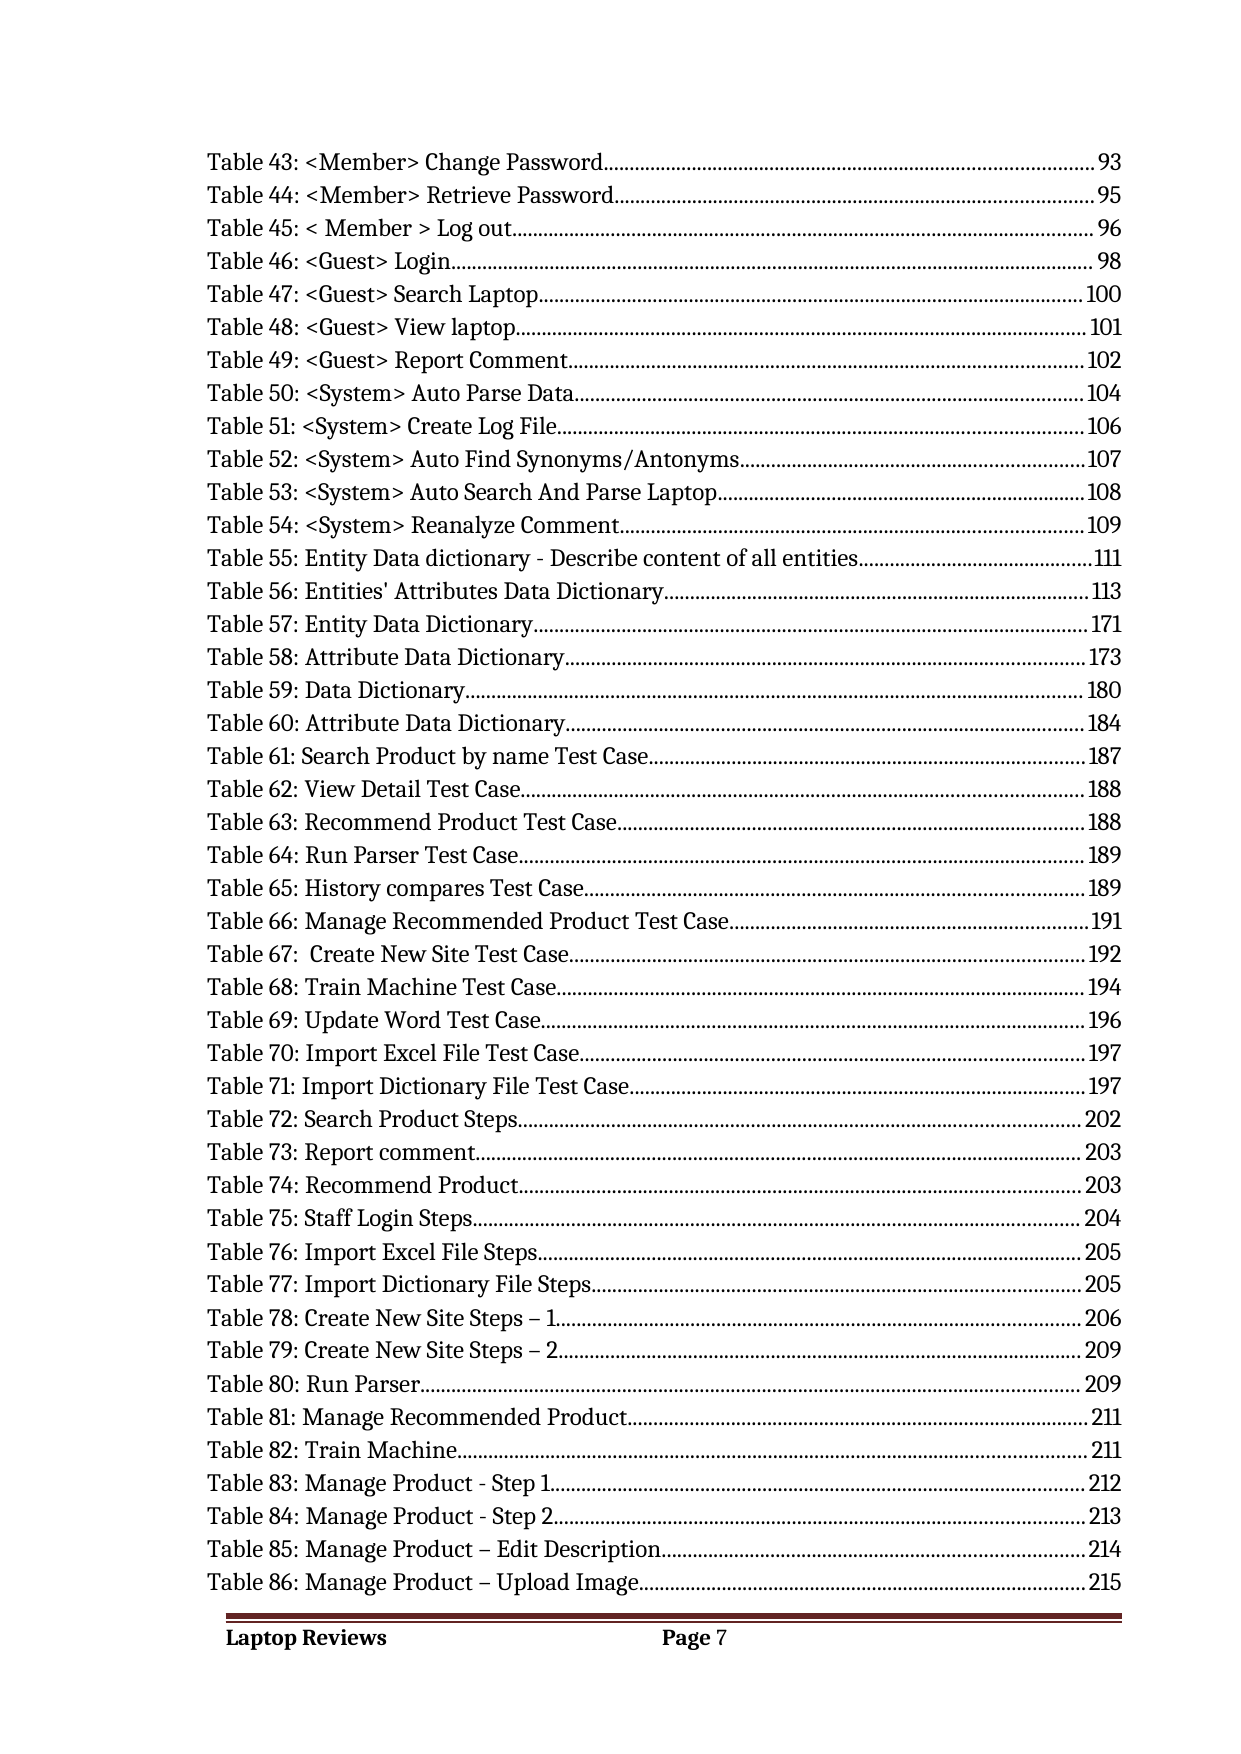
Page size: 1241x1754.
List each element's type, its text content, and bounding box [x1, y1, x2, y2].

text Table 86: Manage Product – Upload Image 215 [207, 1568, 1122, 1596]
text Table 56: Entities' Attributes Data Dictionary 113 [207, 577, 1122, 606]
text Table 46: <Guest> Login 98 [207, 247, 1122, 276]
text Table 58: Attribute Data Dictionary 173 [207, 643, 1122, 672]
text Table 81: Manage Recommended Product 211 [207, 1402, 1122, 1431]
text Table 60: Attribute Data Dictionary 184 [207, 709, 1122, 738]
text Table 77: Import Dictionary File Steps 205 [207, 1270, 1122, 1299]
text Table 83: Manage Product - Step 1 212 [207, 1468, 1122, 1497]
text Table 48: <Guest> View laptop 101 [207, 313, 1122, 342]
text Table 51: <System> Create Log File 106 [207, 412, 1122, 441]
text Table 73: Report comment 203 [207, 1138, 1122, 1167]
text Table 84: Manage Product - Step 2 213 [207, 1502, 1122, 1530]
text Table 61: Search Product by name Test Case 187 [207, 742, 1122, 771]
text Table 79: Create New Site Steps – 2 209 [207, 1336, 1122, 1365]
text Table 78: Create New Site Steps – 1 206 [207, 1303, 1122, 1332]
text Table 82: Train Machine 211 [207, 1436, 1122, 1464]
text Table 57: Entity Data Dictionary 171 [207, 610, 1122, 639]
text Table 63: Recommend Product Test Case 188 [207, 808, 1122, 837]
text Table 80: Run Parser 209 [207, 1369, 1122, 1398]
text Table 68: Train Machine Test Case 194 [207, 973, 1122, 1002]
text Table 53: <System> Auto Search And Parse Laptop 108 [207, 478, 1122, 507]
text Table 59: Data Dictionary 180 [207, 676, 1122, 705]
text Table 45: < Member > Log out 96 [207, 214, 1122, 242]
text Table 52: <System> Auto Find Synonyms/Antonyms 107 [207, 445, 1122, 474]
text Table 69: Update Word Test Case 196 [207, 1006, 1122, 1035]
text Table 54: <System> Reanalyze Comment 109 [207, 511, 1122, 540]
text Table 49: <Guest> Report Comment 102 [207, 346, 1122, 374]
text Table 76: Import Excel File Steps 205 [207, 1237, 1122, 1266]
text Table 65: History compares Test Case 189 [207, 874, 1122, 903]
text Table 72: Search Product Steps 202 [207, 1105, 1122, 1134]
text Table 55: Entity Data dictionary - Describe content of all entities 111 [207, 544, 1122, 573]
text Table 43: <Member> Change Password 93 [207, 148, 1122, 176]
text Table 74: Recommend Product 203 [207, 1171, 1122, 1200]
text Table 66: Manage Recommended Product Test Case 191 [207, 907, 1122, 936]
text Table 44: <Member> Retrieve Password 95 [207, 181, 1122, 209]
text Table 50: <System> Auto Parse Data 104 [207, 379, 1122, 408]
text Table 64: Run Parser Test Case 189 [207, 841, 1122, 870]
text Table 85: Manage Product – Edit Description 214 [207, 1534, 1122, 1563]
text Table 62: View Detail Test Case 188 [207, 775, 1122, 804]
text Table 67: Create New Site Test Case 192 [207, 940, 1122, 969]
text Table 70: Import Excel File Test Case 197 [207, 1039, 1122, 1068]
text Table 75: Staff Login Steps 204 [207, 1204, 1122, 1233]
text Table 47: <Guest> Search Laptop 100 [207, 280, 1122, 308]
text Table 71: Import Dictionary File Test Case 197 [207, 1072, 1122, 1101]
